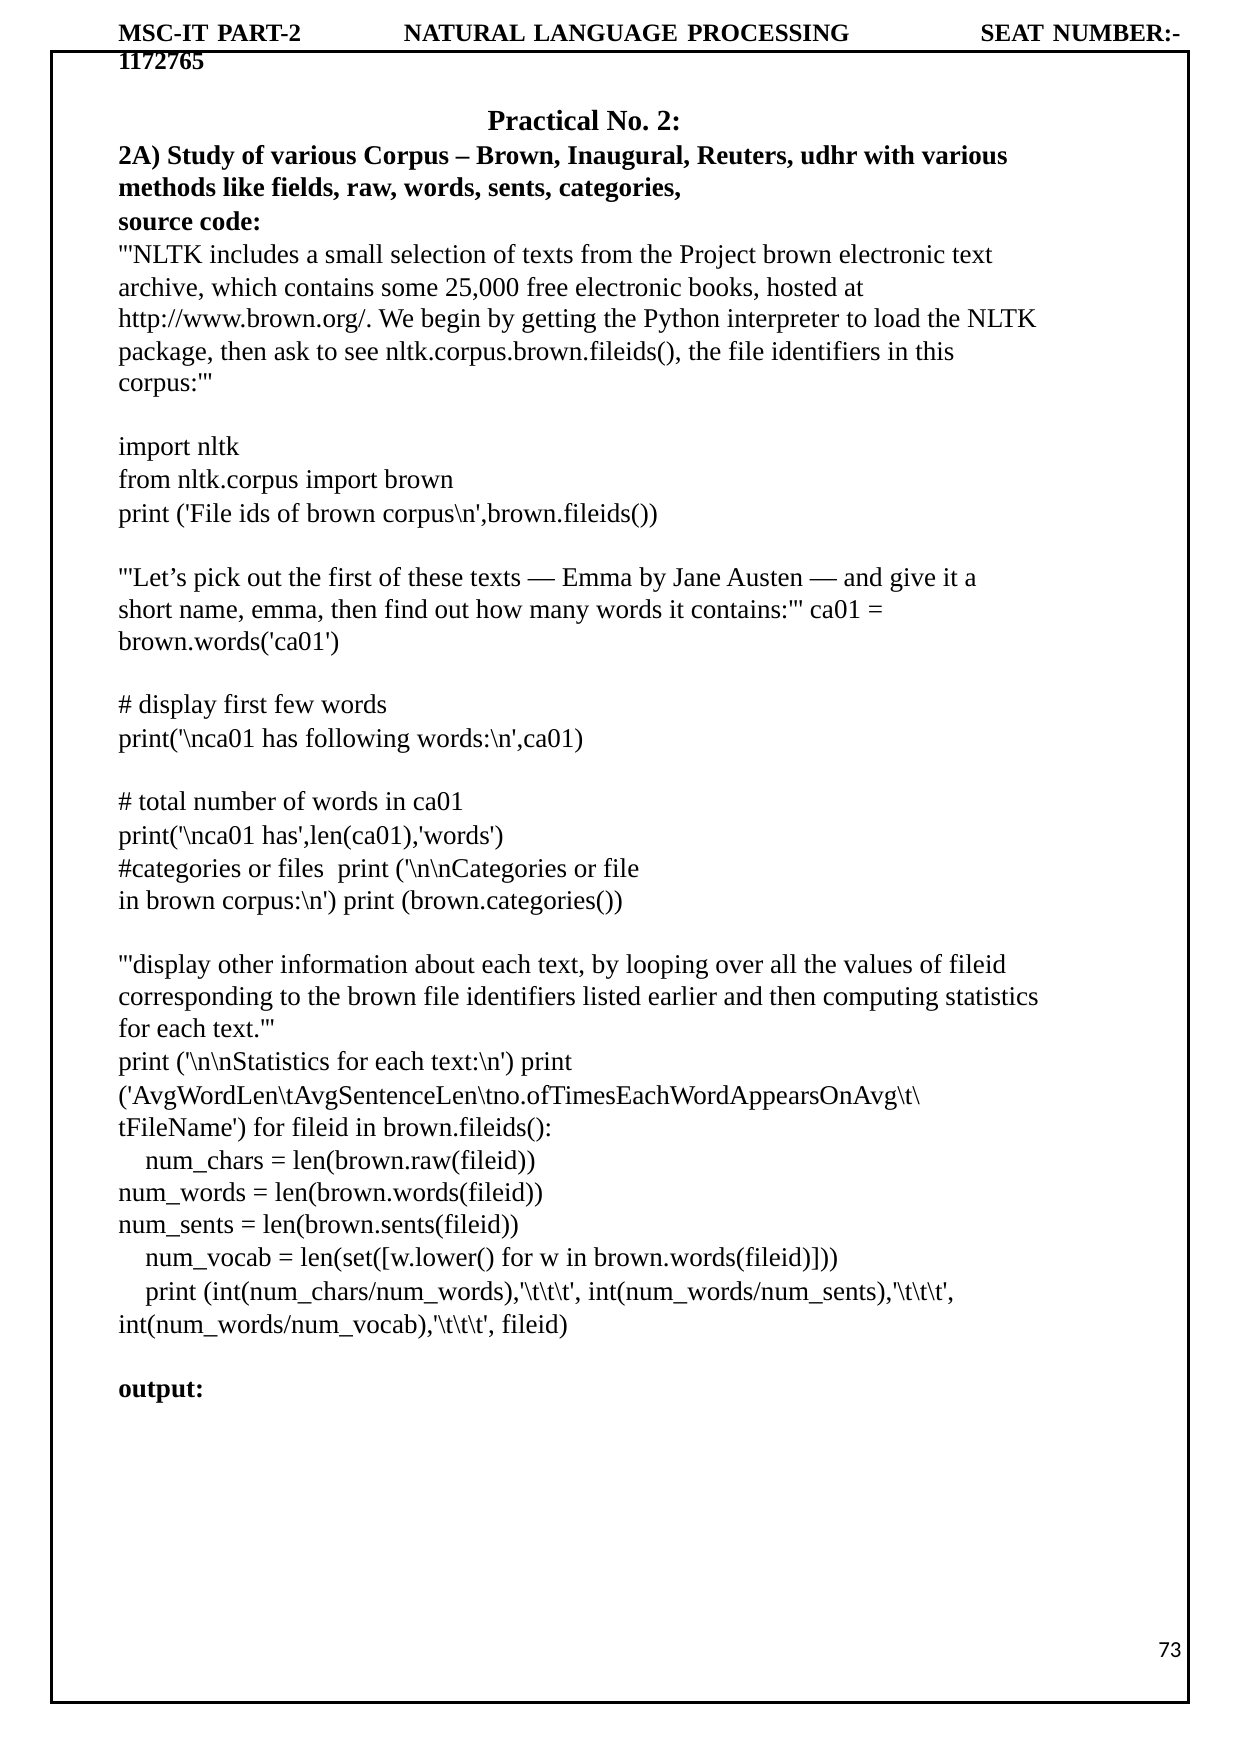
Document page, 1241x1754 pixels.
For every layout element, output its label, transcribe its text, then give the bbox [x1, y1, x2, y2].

text int(num_words/num_vocab),'\t\t\t', fileid) [118, 1308, 1055, 1339]
text # display first few words [118, 688, 1055, 719]
text Practical No. 2: [118, 103, 1050, 137]
text num_chars = len(brown.raw(fileid)) num_words = len(brown.words(fileid)) num_sents = len(brown.sents(fileid)) [118, 1144, 682, 1239]
text '''Let’s pick out the first of these texts — Emma by Jane Austen — and give it a short name, emma, then find out how many words it contains:''' ca01 = brown.words('ca01') [118, 561, 1025, 656]
text # total number of words in ca01 [118, 785, 1055, 817]
text #categories or files print ('\n\nCategories or file in brown corpus:\n') print (brown.categories()) [118, 852, 659, 915]
text print (int(num_chars/num_words),'\t\t\t', int(num_words/num_sents),'\t\t\t', [118, 1275, 1055, 1306]
text 2A) Study of various Corpus – Brown, Inaugural, Reuters, udhr with various methods like fields, raw, words, sents, categories, [118, 139, 1050, 202]
text print('\nca01 has following words:\n',ca01) [118, 722, 1055, 753]
text print('\nca01 has',len(ca01),'words') [118, 819, 1055, 850]
text print ('\n\nStatistics for each text:\n') print [118, 1045, 592, 1076]
text print ('File ids of brown corpus\n',brown.fileids()) [118, 497, 1055, 528]
text '''display other information about each text, by looping over all the values of fileid corresponding to the brown file identifiers listed earlier and then computing statistics for each text.''' [118, 948, 1055, 1043]
text num_vocab = len(set([w.lower() for w in brown.words(fileid)])) [118, 1242, 1055, 1273]
text source code: [118, 205, 1050, 236]
text from nltk.corpus import brown [118, 464, 1055, 495]
text import nltk [118, 430, 1055, 461]
text '''NLTK includes a small selection of texts from the Project brown electronic text archive, which contains some 25,000 free electronic books, hosted at http://www.brown.org/. We begin by getting the Python interpreter to load the NLTK package, then ask to see nltk.corpus.brown.fileids(), the file identifiers in this corpus:''' [118, 239, 1055, 398]
text ('AvgWordLen\tAvgSentenceLen\tno.ofTimesEachWordAppearsOnAvg\t\tFileName') for fileid in brown.fileids(): [118, 1079, 1004, 1142]
text output: [118, 1372, 1050, 1403]
